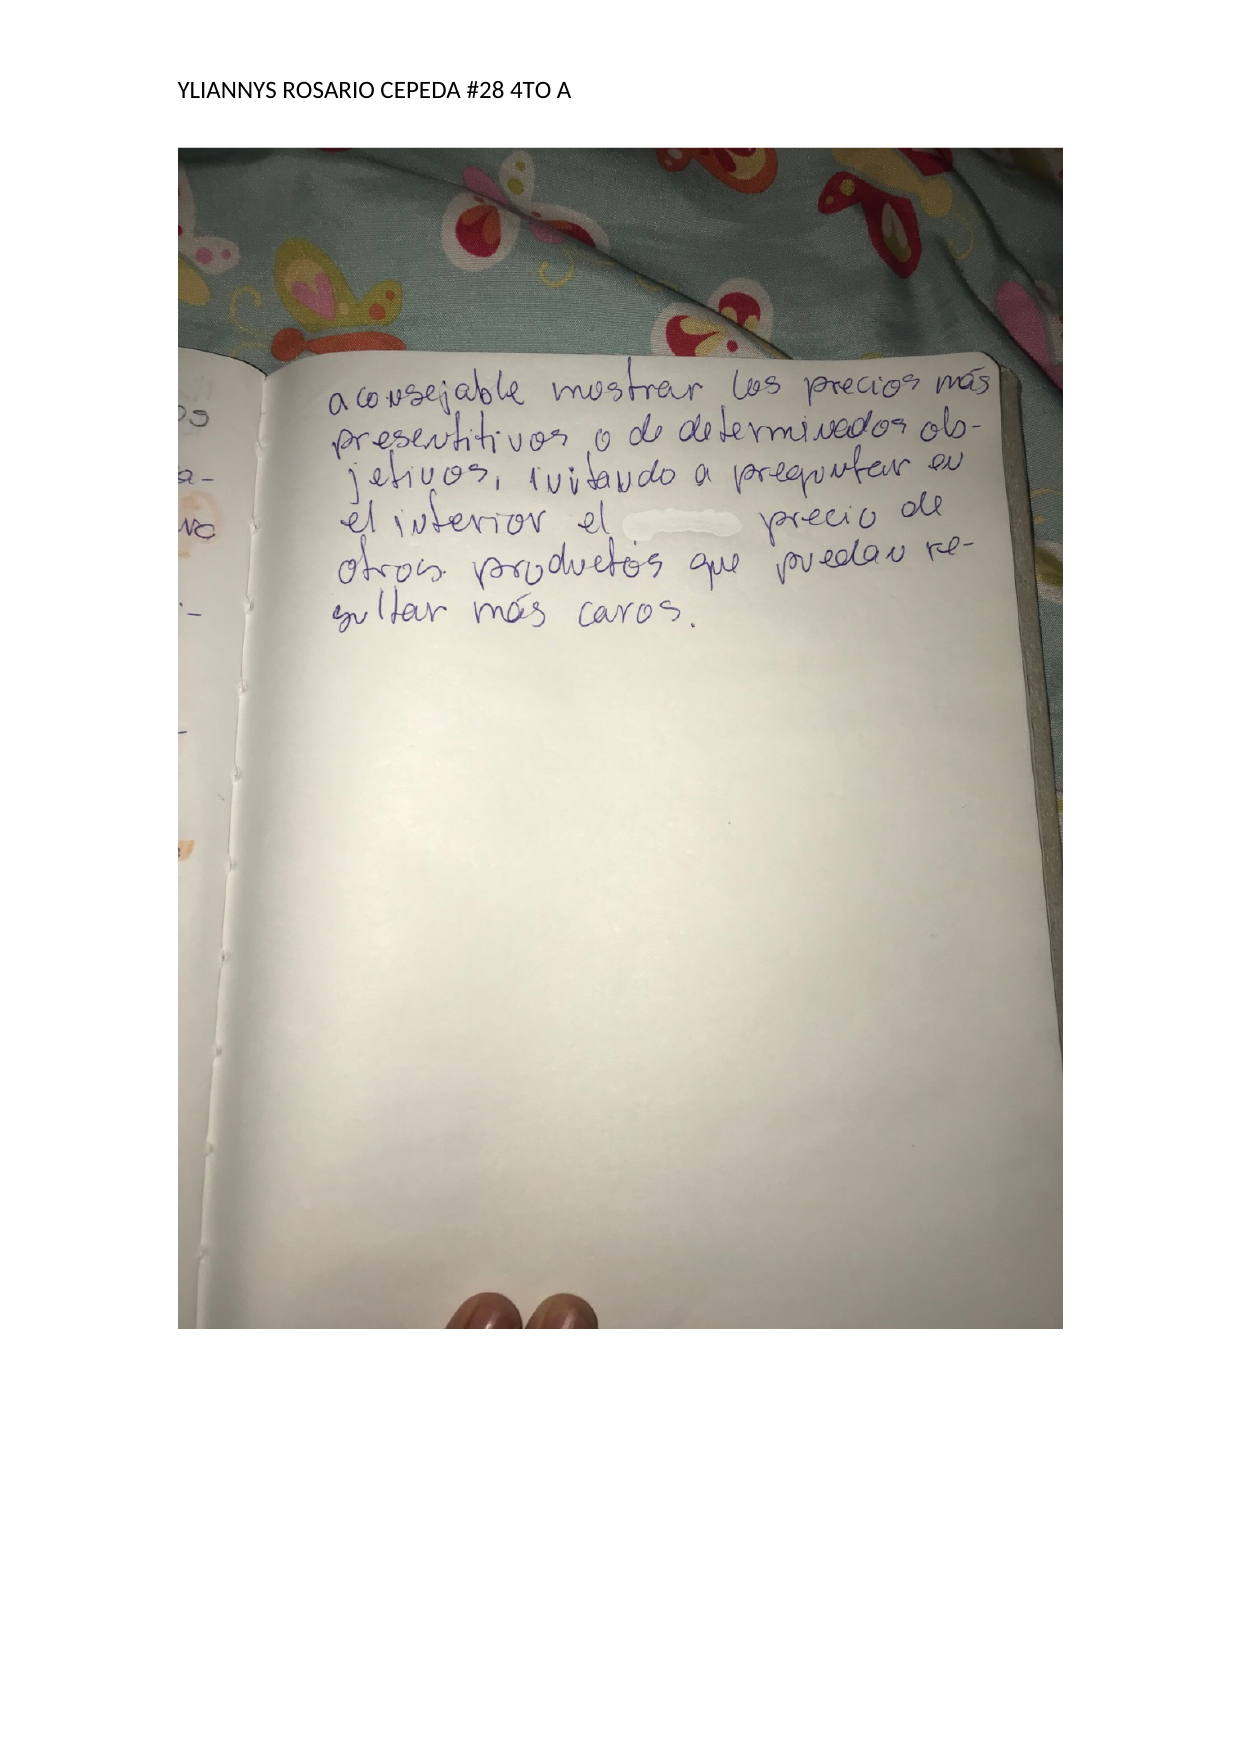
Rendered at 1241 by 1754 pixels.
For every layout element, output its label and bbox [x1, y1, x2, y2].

picture [178, 149, 1063, 1328]
